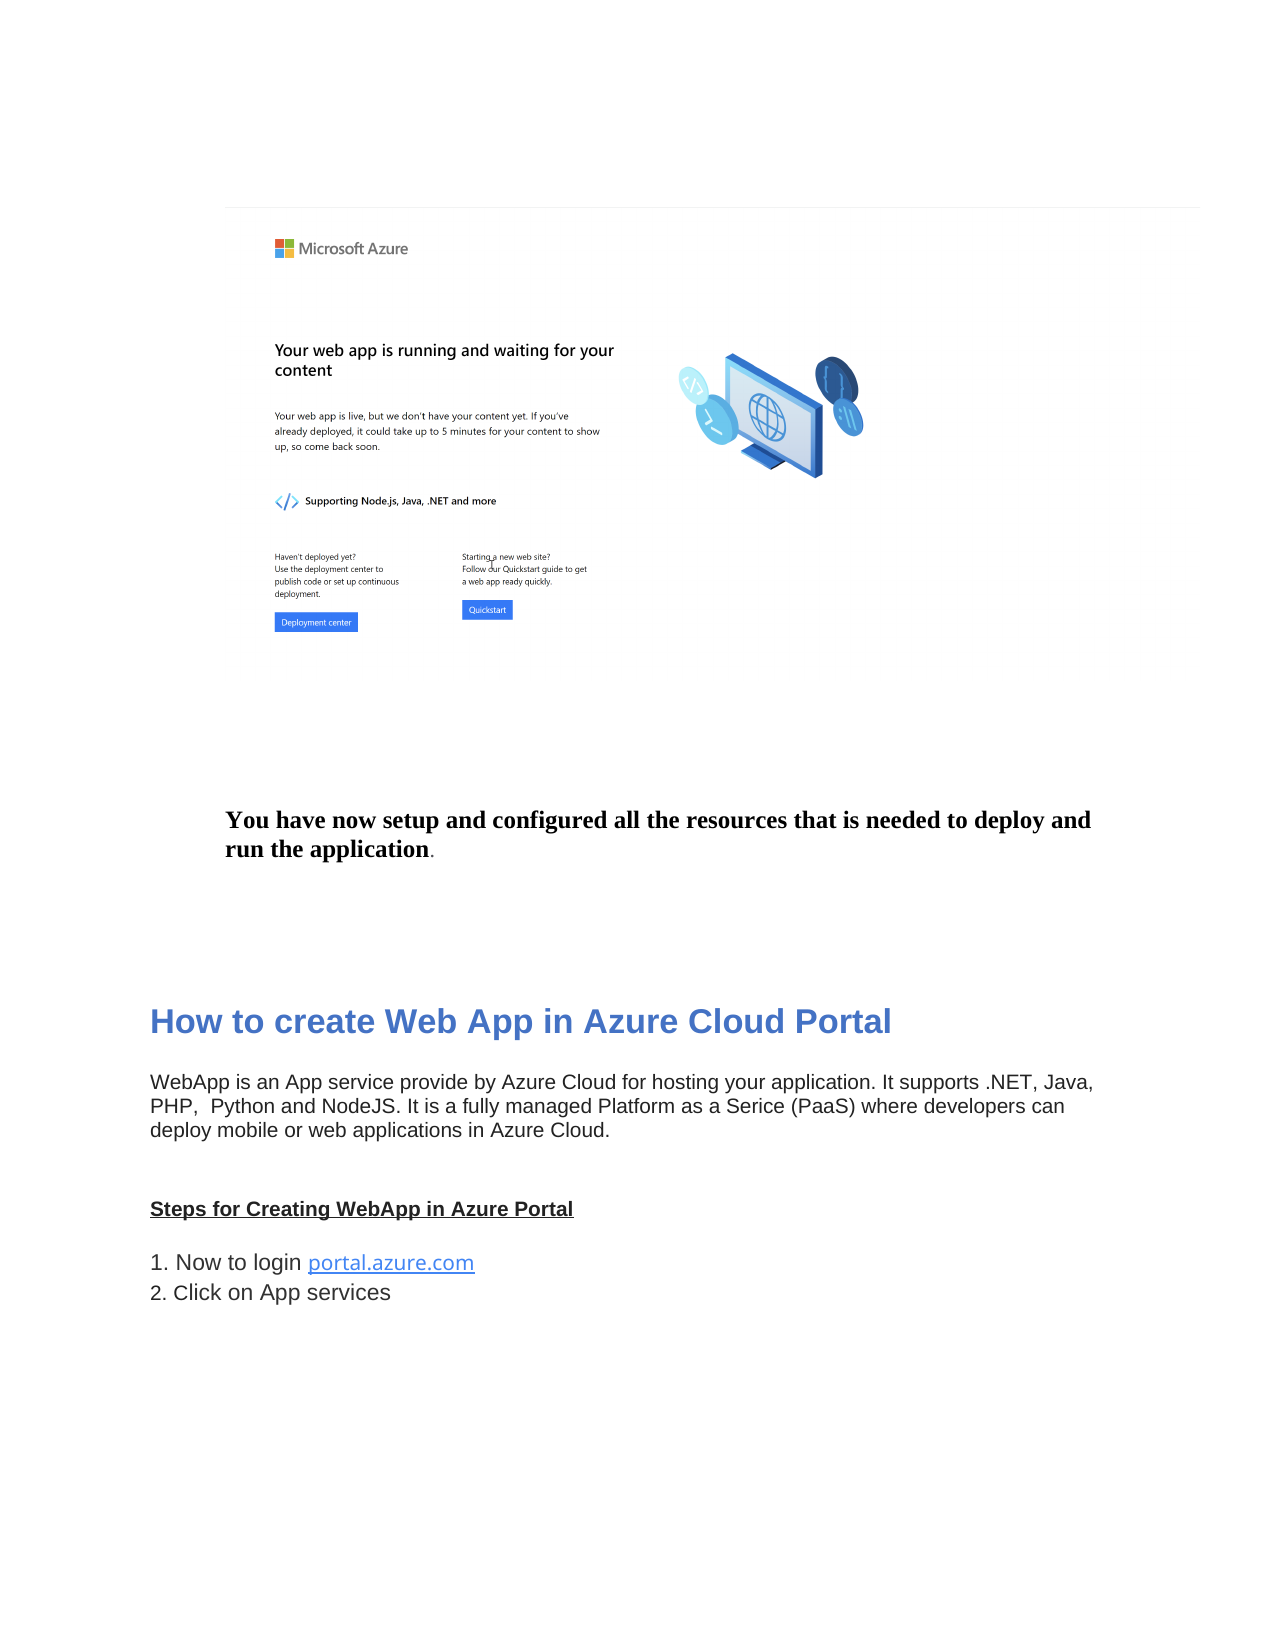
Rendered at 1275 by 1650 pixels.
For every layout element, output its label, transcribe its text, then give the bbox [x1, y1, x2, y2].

text WebApp is an App service provide by Azure Cloud for hosting your application. It supports .NET, Java, PHP, Python and NodeJS. It is a fully managed Platform as a Serice (PaaS) where developers can deploy mobile or web applications in Azure Cloud. [150, 1069, 1125, 1141]
text You have now setup and configured all the resources that is needed to deploy and run the application. [429, 805, 1125, 863]
text Steps for Creating WebApp in Azure Portal 1. Now to login portal.azure.com 2. Click on App services [150, 1171, 1125, 1305]
picture [225, 207, 1200, 681]
subtitle How to create Web App in Azure Cloud Portal [150, 1001, 1125, 1040]
